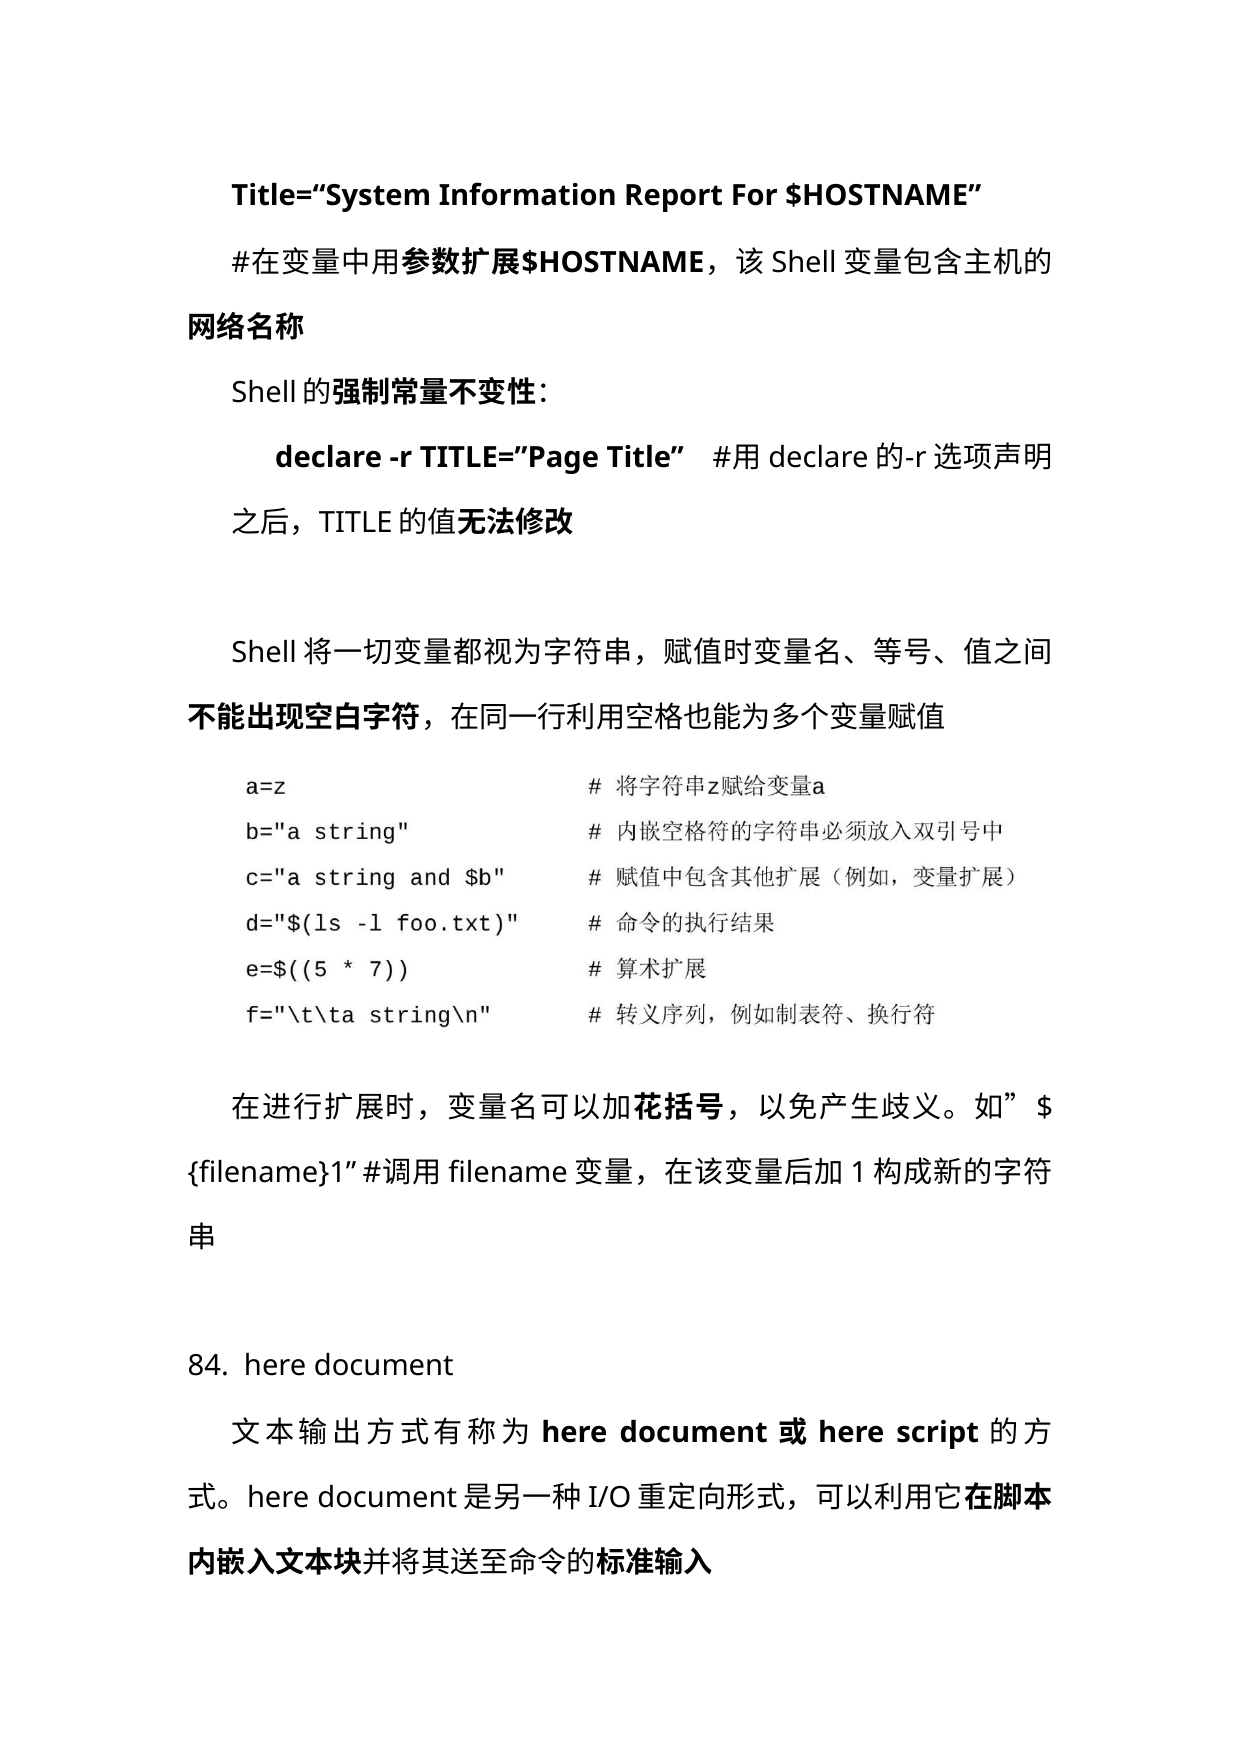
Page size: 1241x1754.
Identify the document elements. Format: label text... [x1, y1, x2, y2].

list 文本输出方式有称为here document或here script的方式。here document是另一种I/O重定向形式，可以利用它在脚本内嵌入文本块并将其送至命令的标准输入 [187, 1397, 1053, 1592]
list Shell的强制常量不变性： [187, 357, 1053, 422]
list Title=“System Information Report For $HOSTNAME” [187, 162, 1053, 227]
list Shell将一切变量都视为字符串，赋值时变量名、等号、值之间不能出现空白字符，在同一行利用空格也能为多个变量赋值 [187, 617, 1053, 747]
list declare -r TITLE=”Page Title” #用declare的-r选项声明之后，TITLE的值无法修改 [231, 422, 1053, 552]
list 在进行扩展时，变量名可以加花括号，以免产生歧义。如”${filename}1” #调用filename变量，在该变量后加1构成新的字符串 [187, 1072, 1053, 1267]
list #在变量中用参数扩展$HOSTNAME，该Shell变量包含主机的网络名称 [187, 227, 1053, 357]
picture [231, 747, 1054, 1067]
list here document [187, 1332, 1053, 1397]
